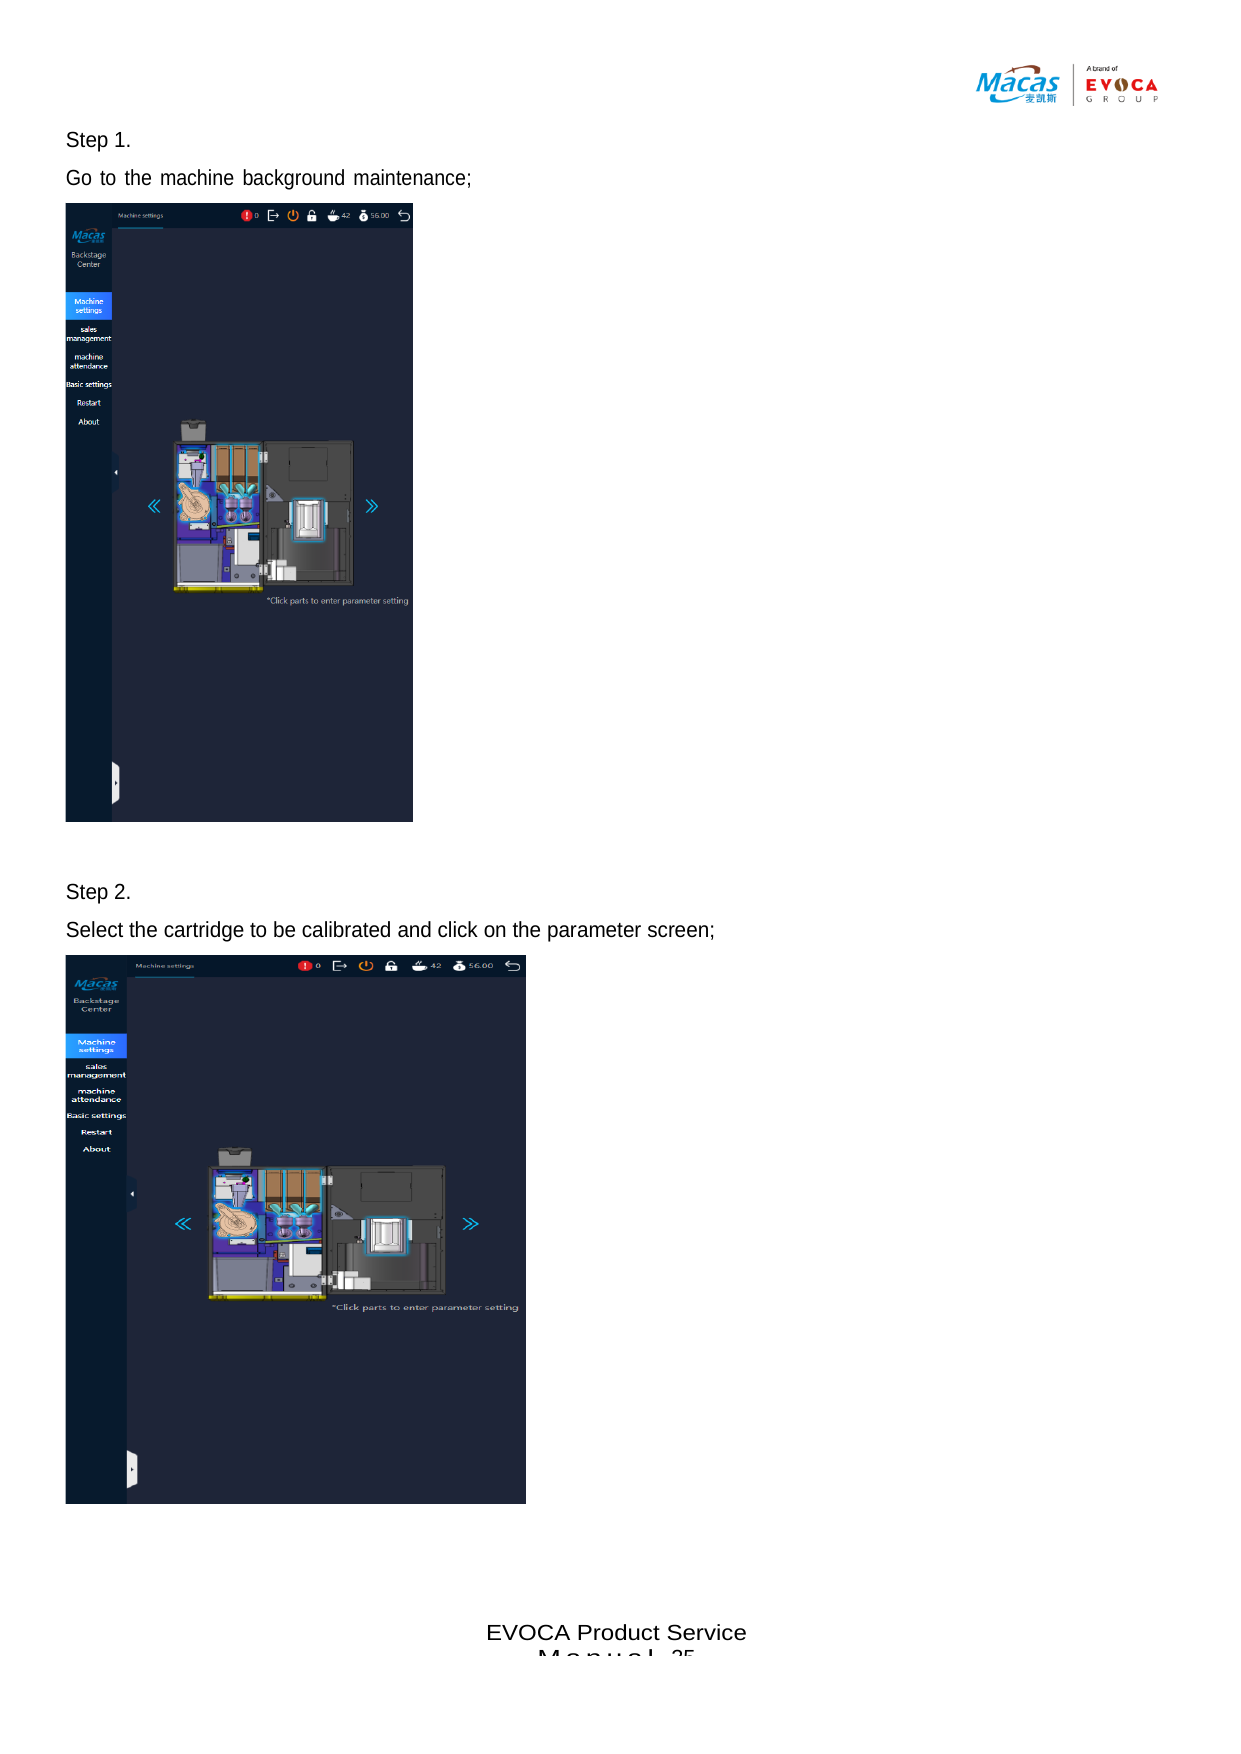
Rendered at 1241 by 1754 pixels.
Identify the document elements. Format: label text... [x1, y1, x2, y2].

picture [65, 202, 413, 822]
text Step 1. [66, 127, 1169, 152]
text Go to the machine background maintenance; [66, 165, 1169, 190]
picture [65, 954, 526, 1504]
picture [968, 44, 1169, 120]
text Select the cartridge to be calibrated and click on the parameter screen; [66, 917, 1169, 942]
text Step 2. [66, 879, 1169, 904]
